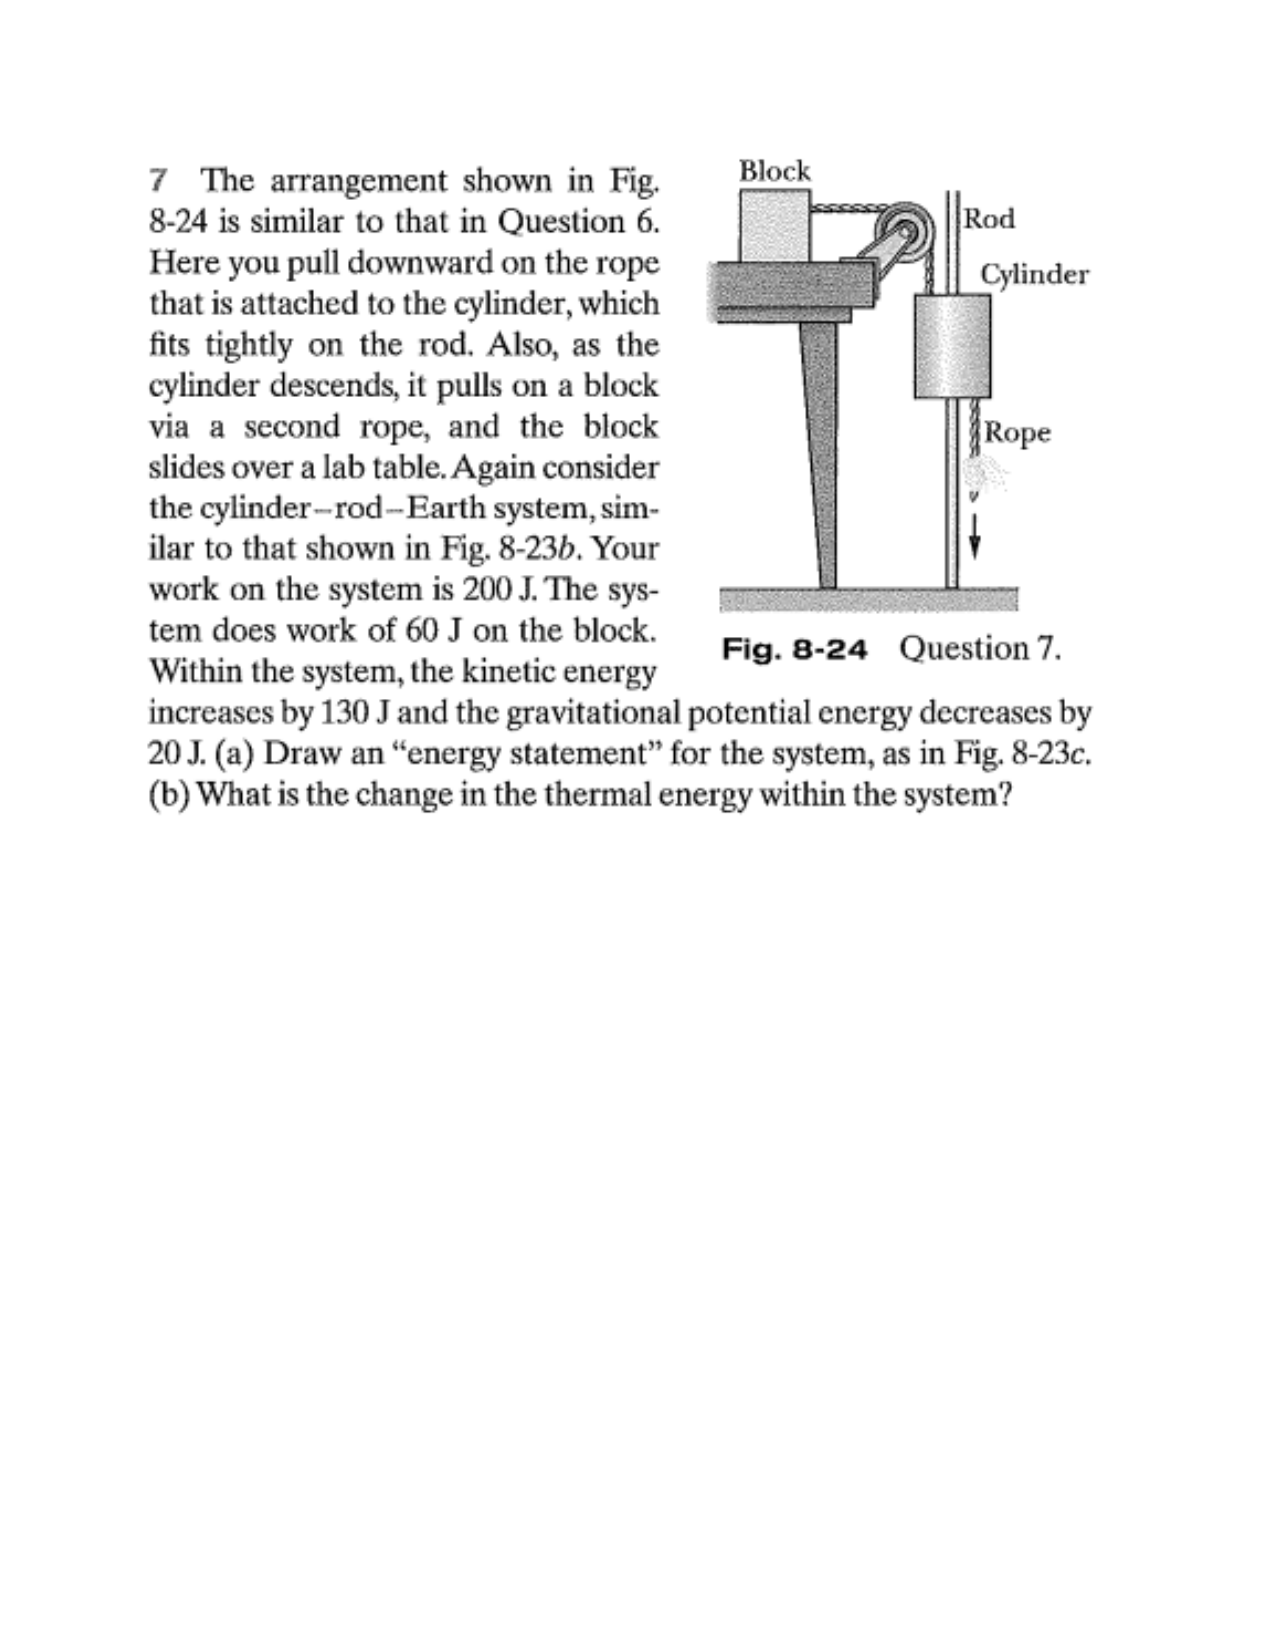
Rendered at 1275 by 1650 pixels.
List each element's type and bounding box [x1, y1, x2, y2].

picture [135, 150, 1118, 822]
